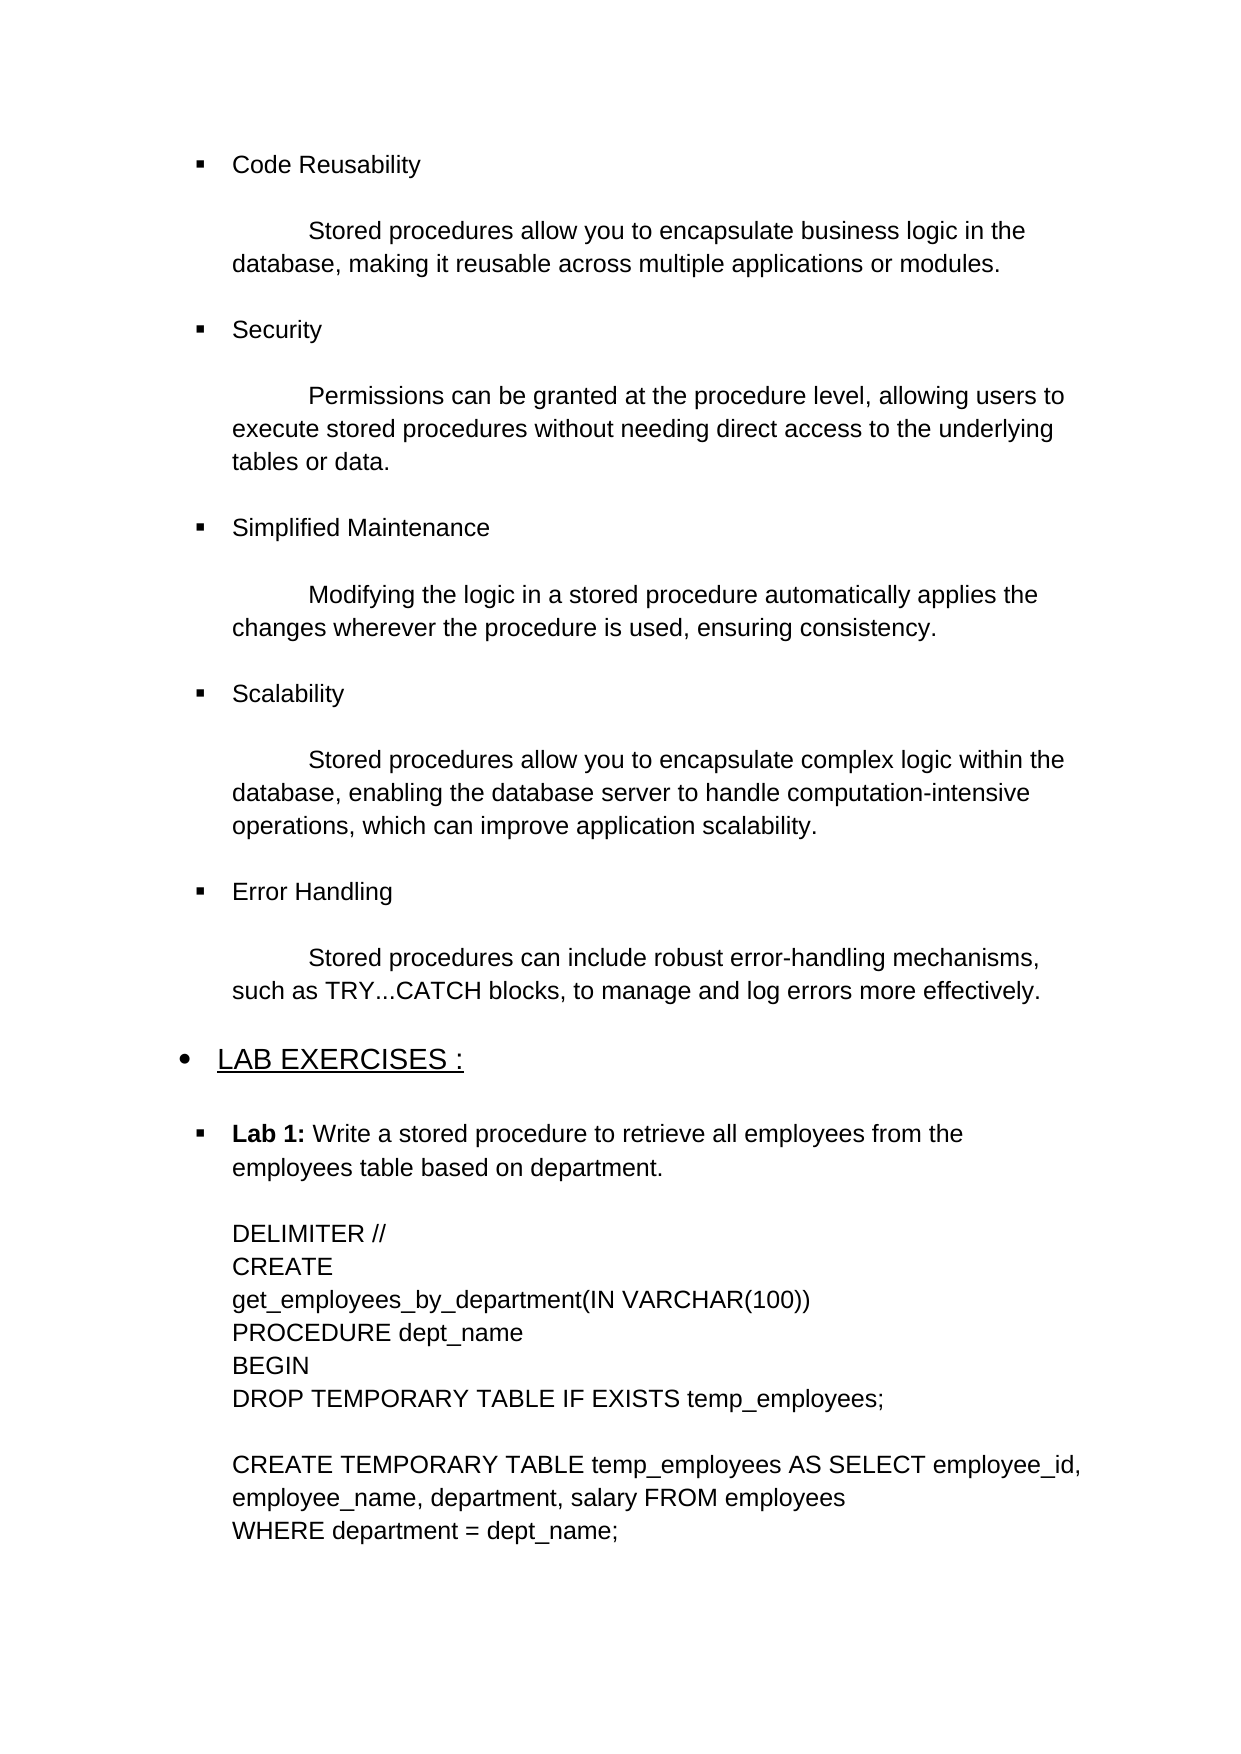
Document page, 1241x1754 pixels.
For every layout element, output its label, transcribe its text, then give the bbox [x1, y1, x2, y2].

list Permissions can be granted at the procedure level, allowing users to execute stored procedures without needing direct access to the underlying tables or data. [232, 381, 1090, 476]
list Stored procedures allow you to encapsulate business logic in the database, making it reusable across multiple applications or modules. [232, 216, 1090, 278]
list LAB EXERCISES : [179, 1042, 1090, 1076]
list DELIMITER // [232, 1218, 1090, 1247]
list Stored procedures allow you to encapsulate complex logic within the database, enabling the database server to handle computation-intensive operations, which can improve application scalability. [232, 745, 1090, 839]
list PROCEDURE dept_name [232, 1318, 1090, 1346]
list DROP TEMPORARY TABLE IF EXISTS temp_employees; [232, 1384, 1090, 1412]
list BEGIN [232, 1351, 1090, 1379]
list Scalability [194, 679, 1090, 707]
list get_employees_by_department(IN VARCHAR(100)) [232, 1284, 1090, 1313]
list Code Reusability [194, 150, 1090, 179]
list Lab 1: Write a stored procedure to retrieve all employees from the employees table based on department. [194, 1119, 1090, 1181]
list CREATE [232, 1252, 1090, 1280]
list Error Handling [194, 877, 1090, 906]
list Stored procedures can include robust error-handling mechanisms, such as TRY...CATCH blocks, to manage and log errors more effectively. [232, 943, 1090, 1005]
list WHERE department = dept_name; [232, 1516, 1090, 1544]
list Security [194, 315, 1090, 344]
list Modifying the logic in a stored procedure automatically applies the changes wherever the procedure is used, ensuring consistency. [232, 579, 1090, 641]
list Simplified Maintenance [194, 513, 1090, 542]
list CREATE TEMPORARY TABLE temp_employees AS SELECT employee_id, employee_name, department, salary FROM employees [232, 1450, 1090, 1511]
